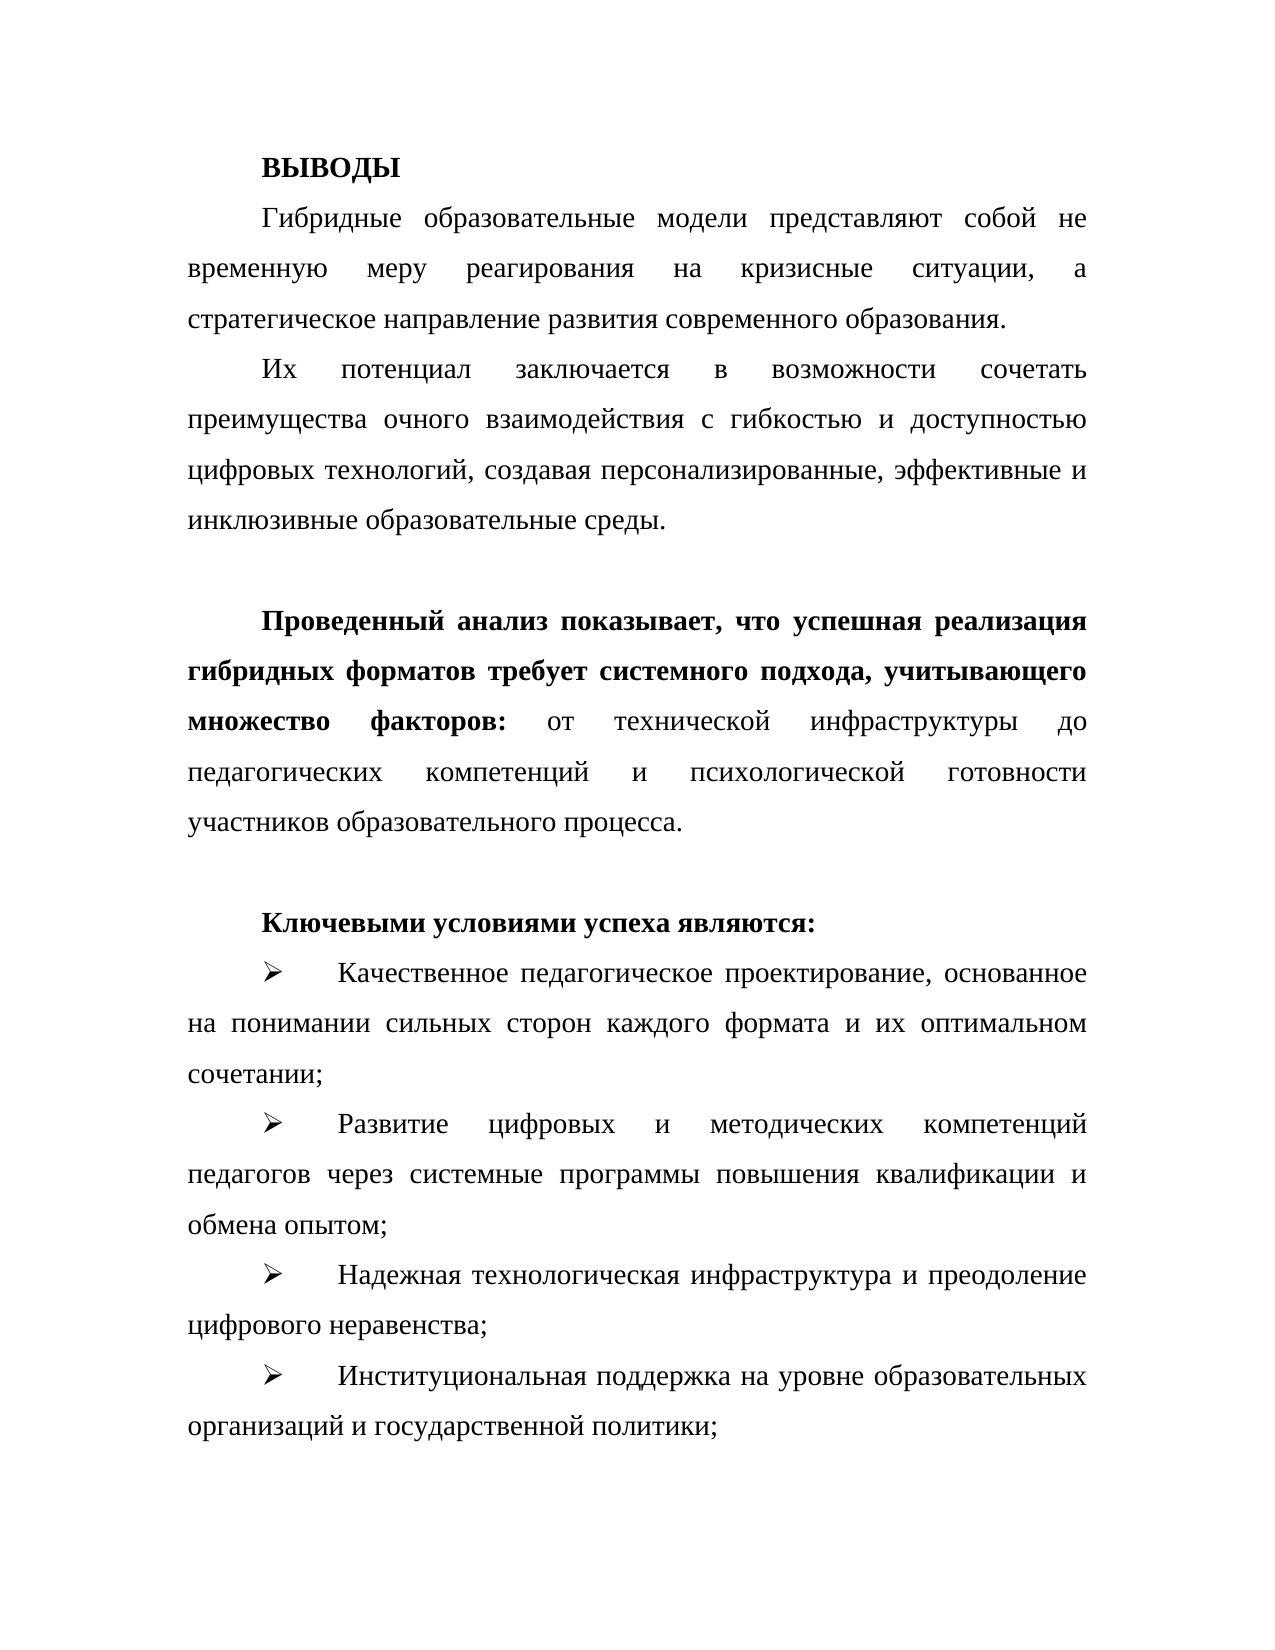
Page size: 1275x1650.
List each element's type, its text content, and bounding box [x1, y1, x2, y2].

list Надежная технологическая инфраструктура и преодоление цифрового неравенства; [187, 1257, 1087, 1341]
list Институциональная поддержка на уровне образовательных организаций и государственной политики; [187, 1358, 1087, 1442]
text Ключевыми условиями успеха являются: [187, 905, 1087, 938]
text Проведенный анализ показывает, что успешная реализация гибридных форматов требует системного подхода, учитывающего множество факторов: от технической инфраструктуры до педагогических компетенций и психологической готовности участников образовательного процесса. [187, 603, 1087, 838]
subtitle ВЫВОДЫ [187, 150, 1087, 183]
text Гибридные образовательные модели представляют собой не временную меру реагирования на кризисные ситуации, а стратегическое направление развития современного образования. [187, 200, 1087, 334]
list Развитие цифровых и методических компетенций педагогов через системные программы повышения квалификации и обмена опытом; [187, 1106, 1087, 1240]
text Их потенциал заключается в возможности сочетать преимущества очного взаимодействия с гибкостью и доступностью цифровых технологий, создавая персонализированные, эффективные и инклюзивные образовательные среды. [187, 351, 1087, 536]
list Качественное педагогическое проектирование, основанное на понимании сильных сторон каждого формата и их оптимальном сочетании; [187, 955, 1087, 1089]
